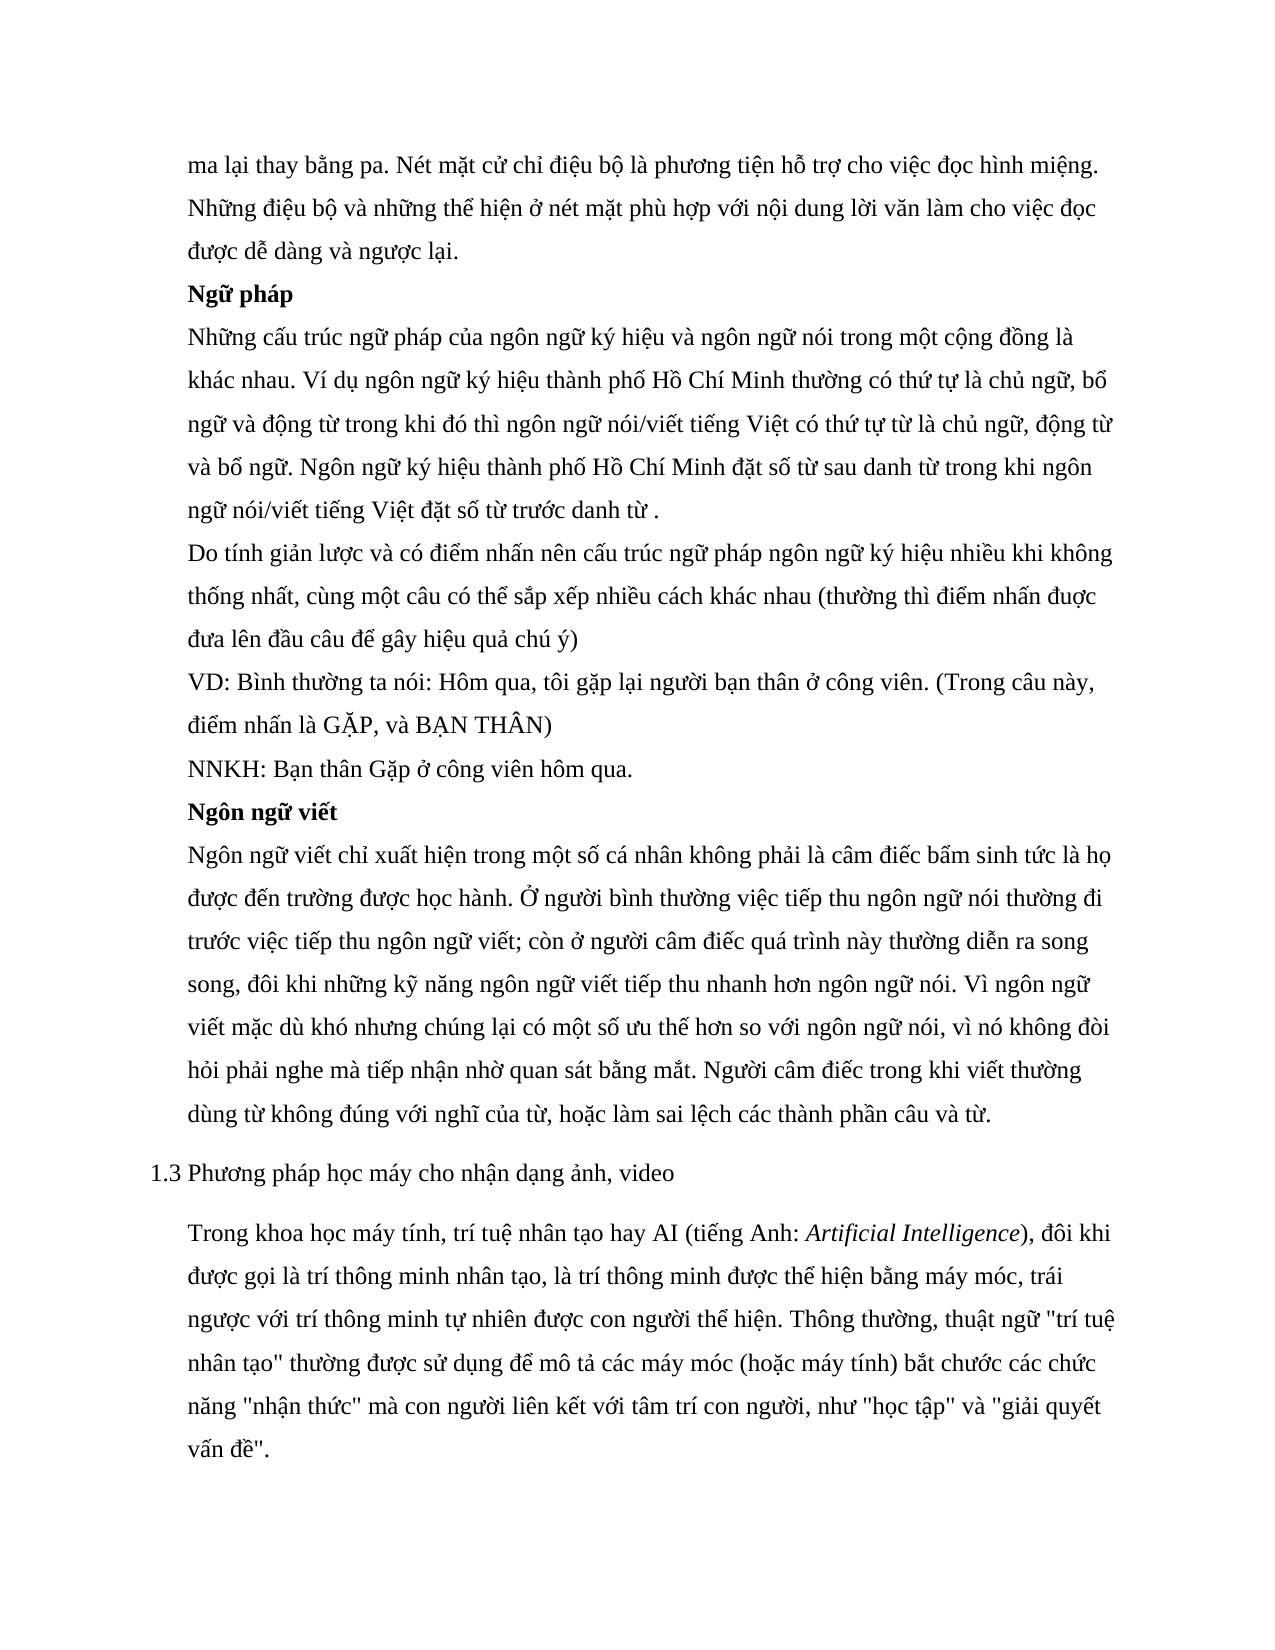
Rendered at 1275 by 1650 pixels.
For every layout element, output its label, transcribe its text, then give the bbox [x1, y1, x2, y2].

list Phương pháp học máy cho nhận dạng ảnh, video [150, 1158, 1125, 1187]
text Trong khoa học máy tính, trí tuệ nhân tạo hay AI (tiếng Anh: Artificial Intelligence), đôi khi được gọi là trí thông minh nhân tạo, là trí thông minh được thể hiện bằng máy móc, trái ngược với trí thông minh tự nhiên được con người thể hiện. Thông thường, thuật ngữ "trí tuệ nhân tạo" thường được sử dụng để mô tả các máy móc (hoặc máy tính) bắt chước các chức năng "nhận thức" mà con người liên kết với tâm trí con người, như "học tập" và "giải quyết vấn đề". [187, 1218, 1125, 1463]
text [187, 150, 1125, 1127]
